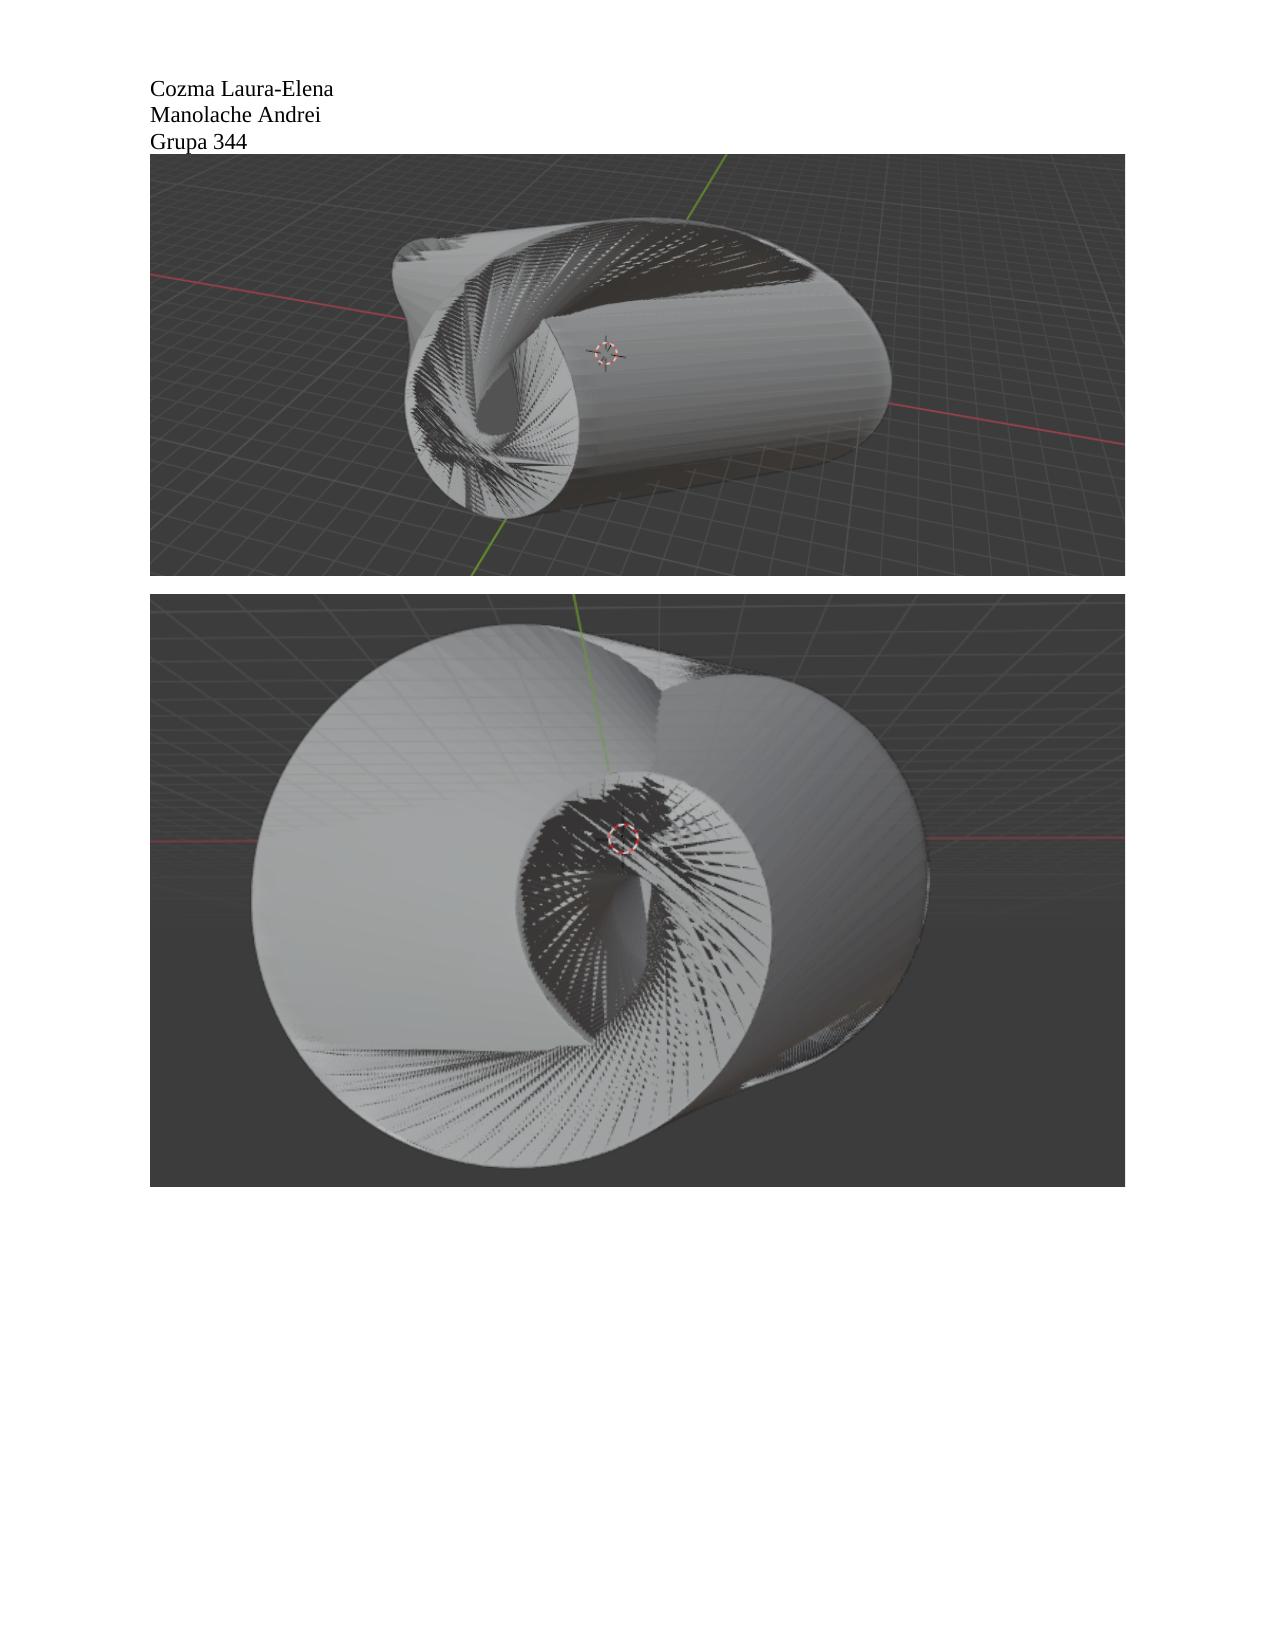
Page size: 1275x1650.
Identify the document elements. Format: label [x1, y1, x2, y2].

picture [150, 594, 1125, 1187]
picture [150, 154, 1125, 576]
